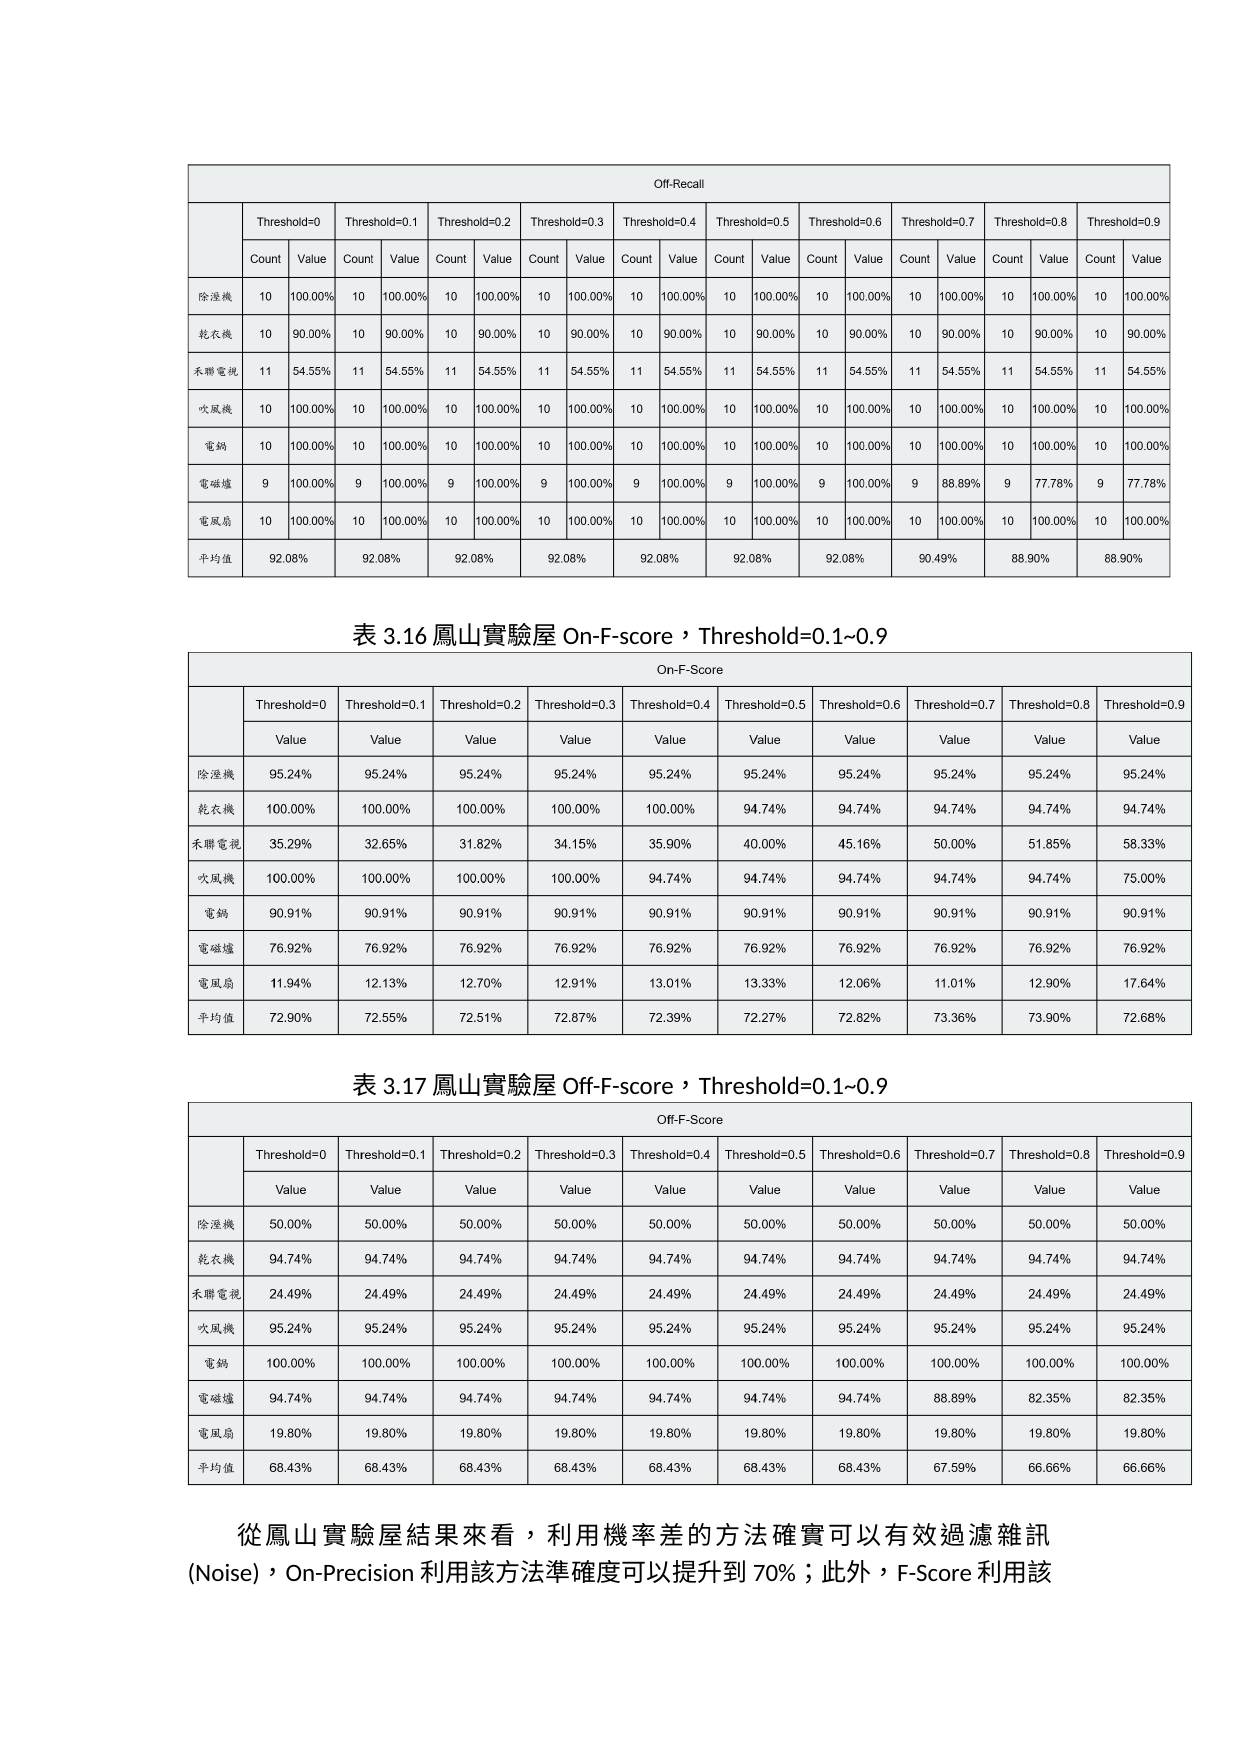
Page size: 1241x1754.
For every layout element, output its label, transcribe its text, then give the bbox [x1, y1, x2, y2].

text 表3.17 鳳山實驗屋Off-F-score，Threshold=0.1~0.9 [187, 1064, 1053, 1102]
picture [187, 652, 1193, 1036]
picture [187, 1102, 1193, 1486]
text 表3.16 鳳山實驗屋On-F-score，Threshold=0.1~0.9 [187, 614, 1053, 652]
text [187, 1514, 1053, 1589]
picture [187, 164, 1171, 578]
